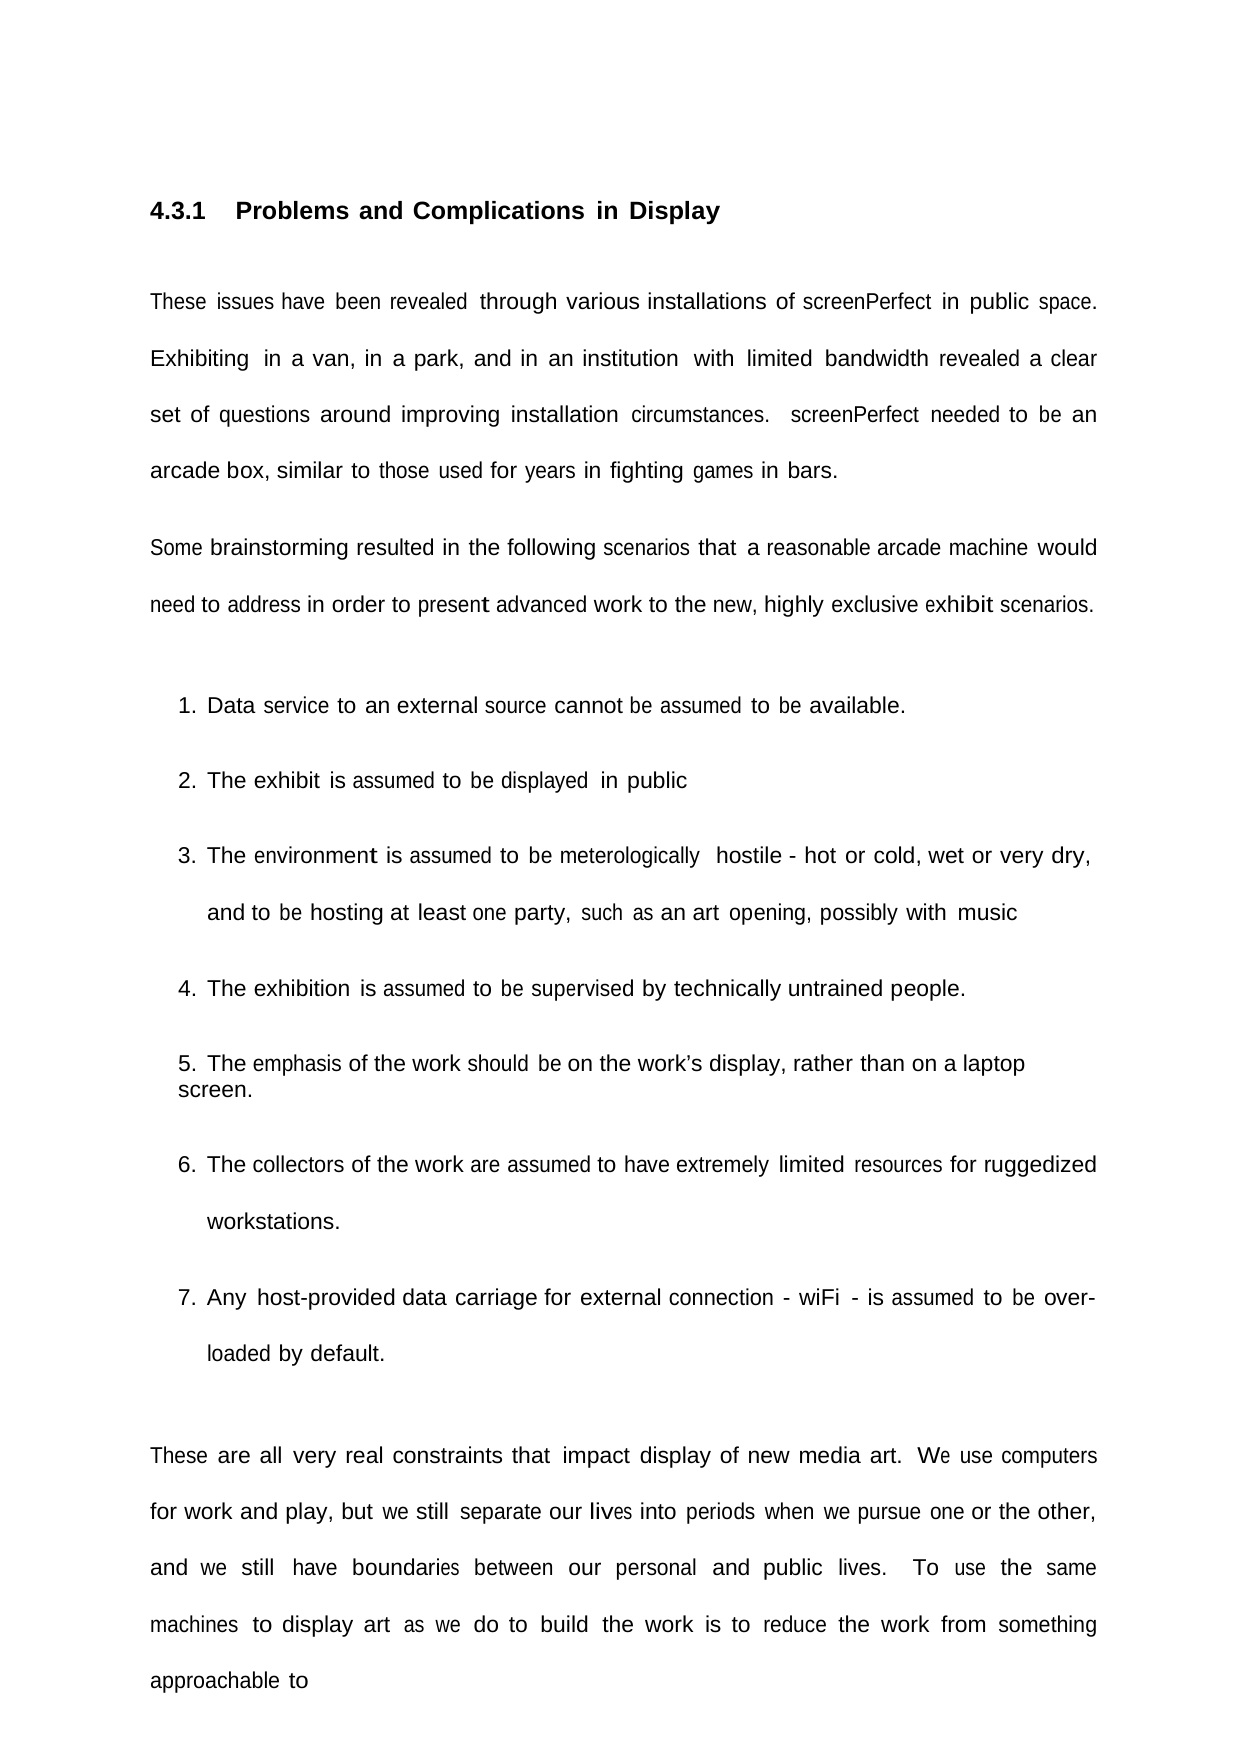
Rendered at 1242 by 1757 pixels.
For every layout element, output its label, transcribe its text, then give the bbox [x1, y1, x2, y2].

text 4.3.1 Problems and Complications in Display [150, 196, 728, 224]
text 3. The environment is assumed to be meterologically hostile - hot or cold, wet or very dry, and to be hosting at least one party, such as an art opening, possibly with music [178, 842, 1098, 925]
text 6. The collectors of the work are assumed to have extremely limited resources for ruggedized workstations. [178, 1151, 1098, 1234]
text 1. Data service to an external source cannot be assumed to be available. [178, 692, 1106, 718]
text These are all very real constraints that impact display of new media art. We use computers for work and play, but we still separate our lives into periods when we pursue one or the other, and we still have boundaries between our personal and public lives. To use the same machines to display art as we do to build the work is to reduce the work from something approachable to [150, 1442, 1098, 1693]
text Some brainstorming resulted in the following scenarios that a reasonable arcade machine would need to address in order to present advanced work to the new, highly exclusive exhibit scenarios. [150, 534, 1098, 617]
text 5. The emphasis of the work should be on the work’s display, rather than on a laptop screen. [178, 1050, 1106, 1102]
text 7. Any host-provided data carriage for external connection - wiFi - is assumed to be over- loaded by default. [178, 1283, 1098, 1366]
text 2. The exhibit is assumed to be displayed in public [178, 767, 1106, 794]
text 4. The exhibition is assumed to be supervised by technically untrained people. [178, 975, 1106, 1001]
text These issues have been revealed through various installations of screenPerfect in public space. Exhibiting in a van, in a park, and in an institution with limited bandwidth revealed a clear set of questions around improving installation circumstances. screenPerfect needed to be an arcade box, similar to those used for years in fighting games in bars. [150, 288, 1098, 484]
